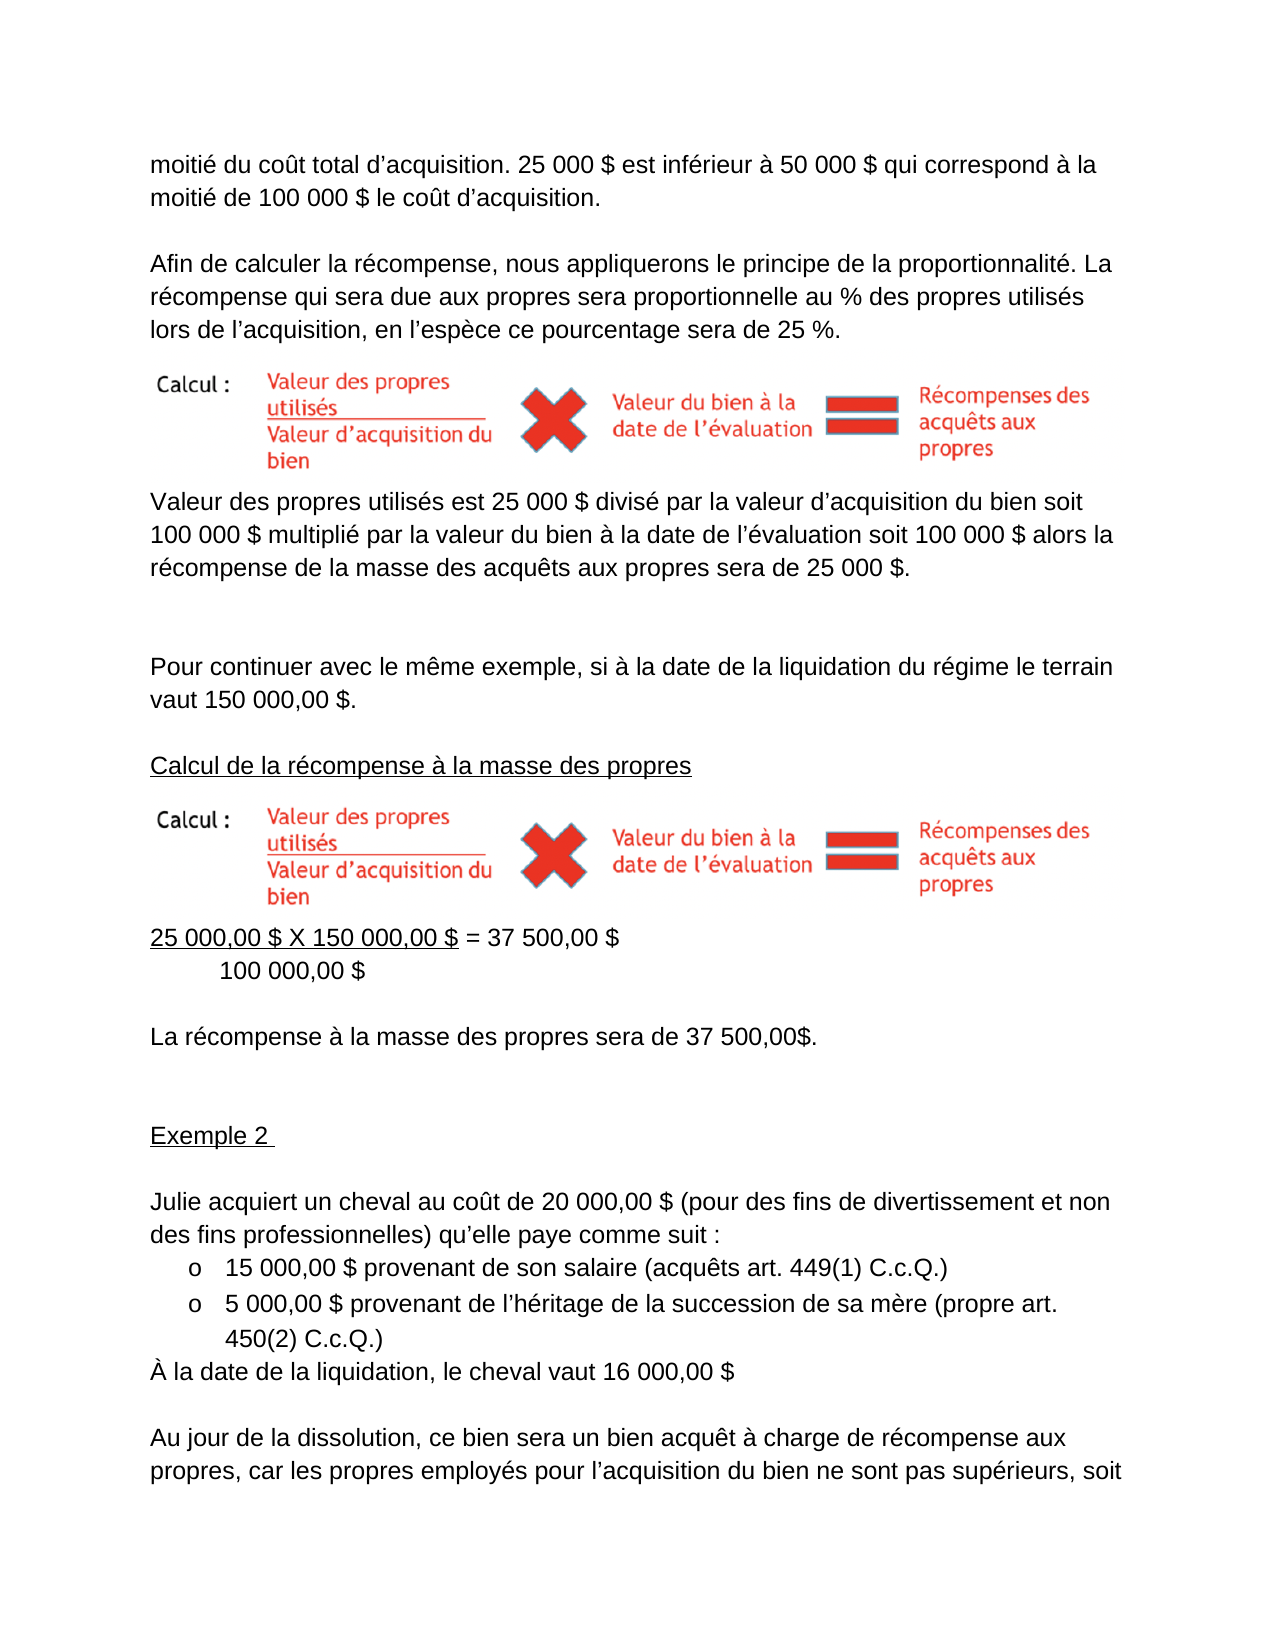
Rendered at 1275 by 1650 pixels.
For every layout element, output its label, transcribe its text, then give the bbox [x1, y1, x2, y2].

text Afin de calculer la récompense, nous appliquerons le principe de la proportionnalité. La récompense qui sera due aux propres sera proportionnelle au % des propres utilisés lors de l’acquisition, en l’espèce ce pourcentage sera de 25 %. [150, 249, 1125, 344]
text La récompense à la masse des propres sera de 37 500,00$. [150, 1022, 1125, 1051]
text 100 000,00 $ [150, 956, 1125, 984]
picture [150, 784, 1125, 919]
text Julie acquiert un cheval au coût de 20 000,00 $ (pour des fins de divertissement et non des fins professionnelles) qu’elle paye comme suit : [150, 1187, 1125, 1249]
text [150, 1423, 1125, 1484]
text 25 000,00 $ X 150 000,00 $ = 37 500,00 $ [150, 923, 1125, 952]
list 15 000,00 $ provenant de son salaire (acquêts art. 449(1) C.c.Q.) [187, 1253, 1125, 1284]
text À la date de la liquidation, le cheval vaut 16 000,00 $ [150, 1357, 1125, 1386]
picture [150, 348, 1125, 483]
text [150, 150, 1125, 212]
list 5 000,00 $ provenant de l’héritage de la succession de sa mère (propre art. 450(2) C.c.Q.) [187, 1288, 1125, 1352]
text Calcul de la récompense à la masse des propres [150, 751, 1125, 780]
text Pour continuer avec le même exemple, si à la date de la liquidation du régime le terrain vaut 150 000,00 $. [150, 652, 1125, 714]
text Exemple 2 [150, 1121, 1125, 1150]
text Valeur des propres utilisés est 25 000 $ divisé par la valeur d’acquisition du bien soit 100 000 $ multiplié par la valeur du bien à la date de l’évaluation soit 100 000 $ alors la récompense de la masse des acquêts aux propres sera de 25 000 $. [150, 487, 1125, 582]
